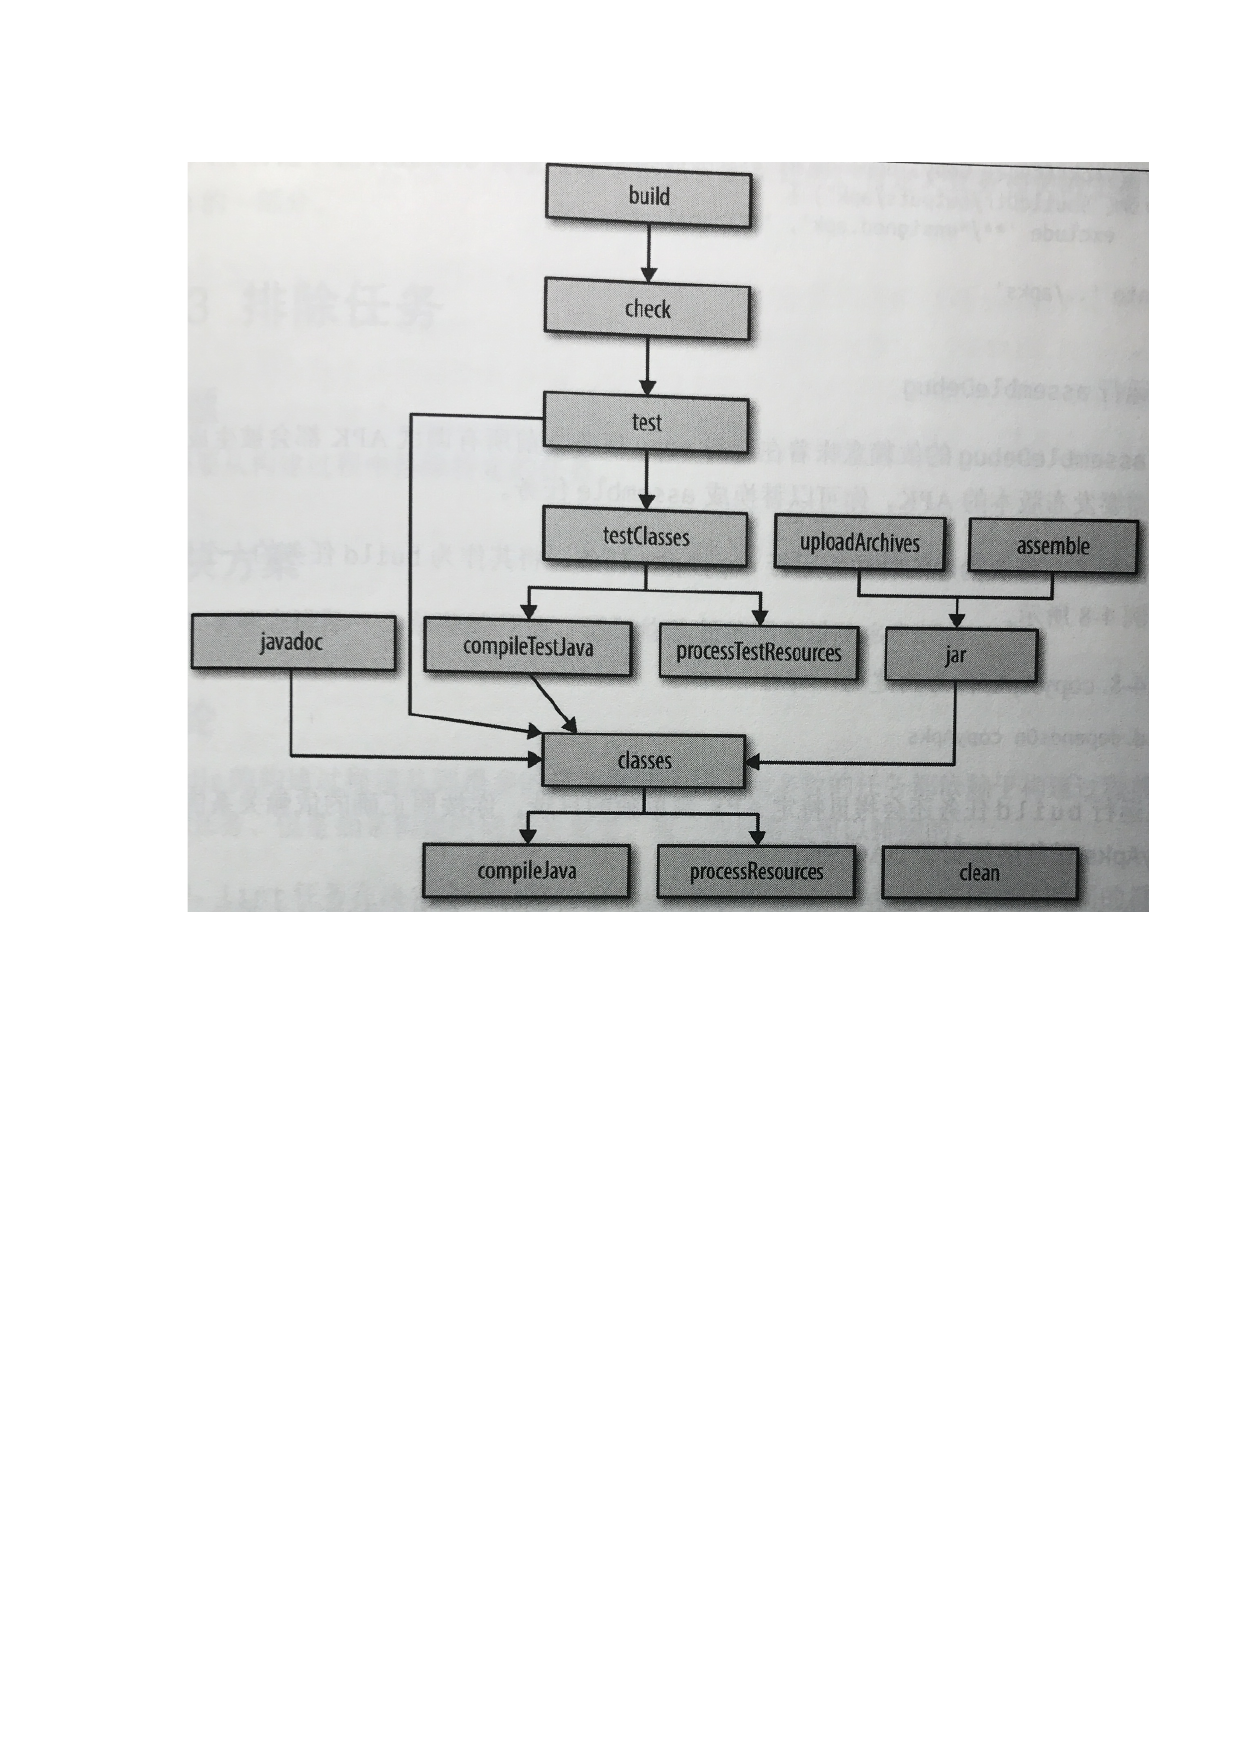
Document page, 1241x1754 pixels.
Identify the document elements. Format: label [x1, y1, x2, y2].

picture [187, 162, 1149, 912]
